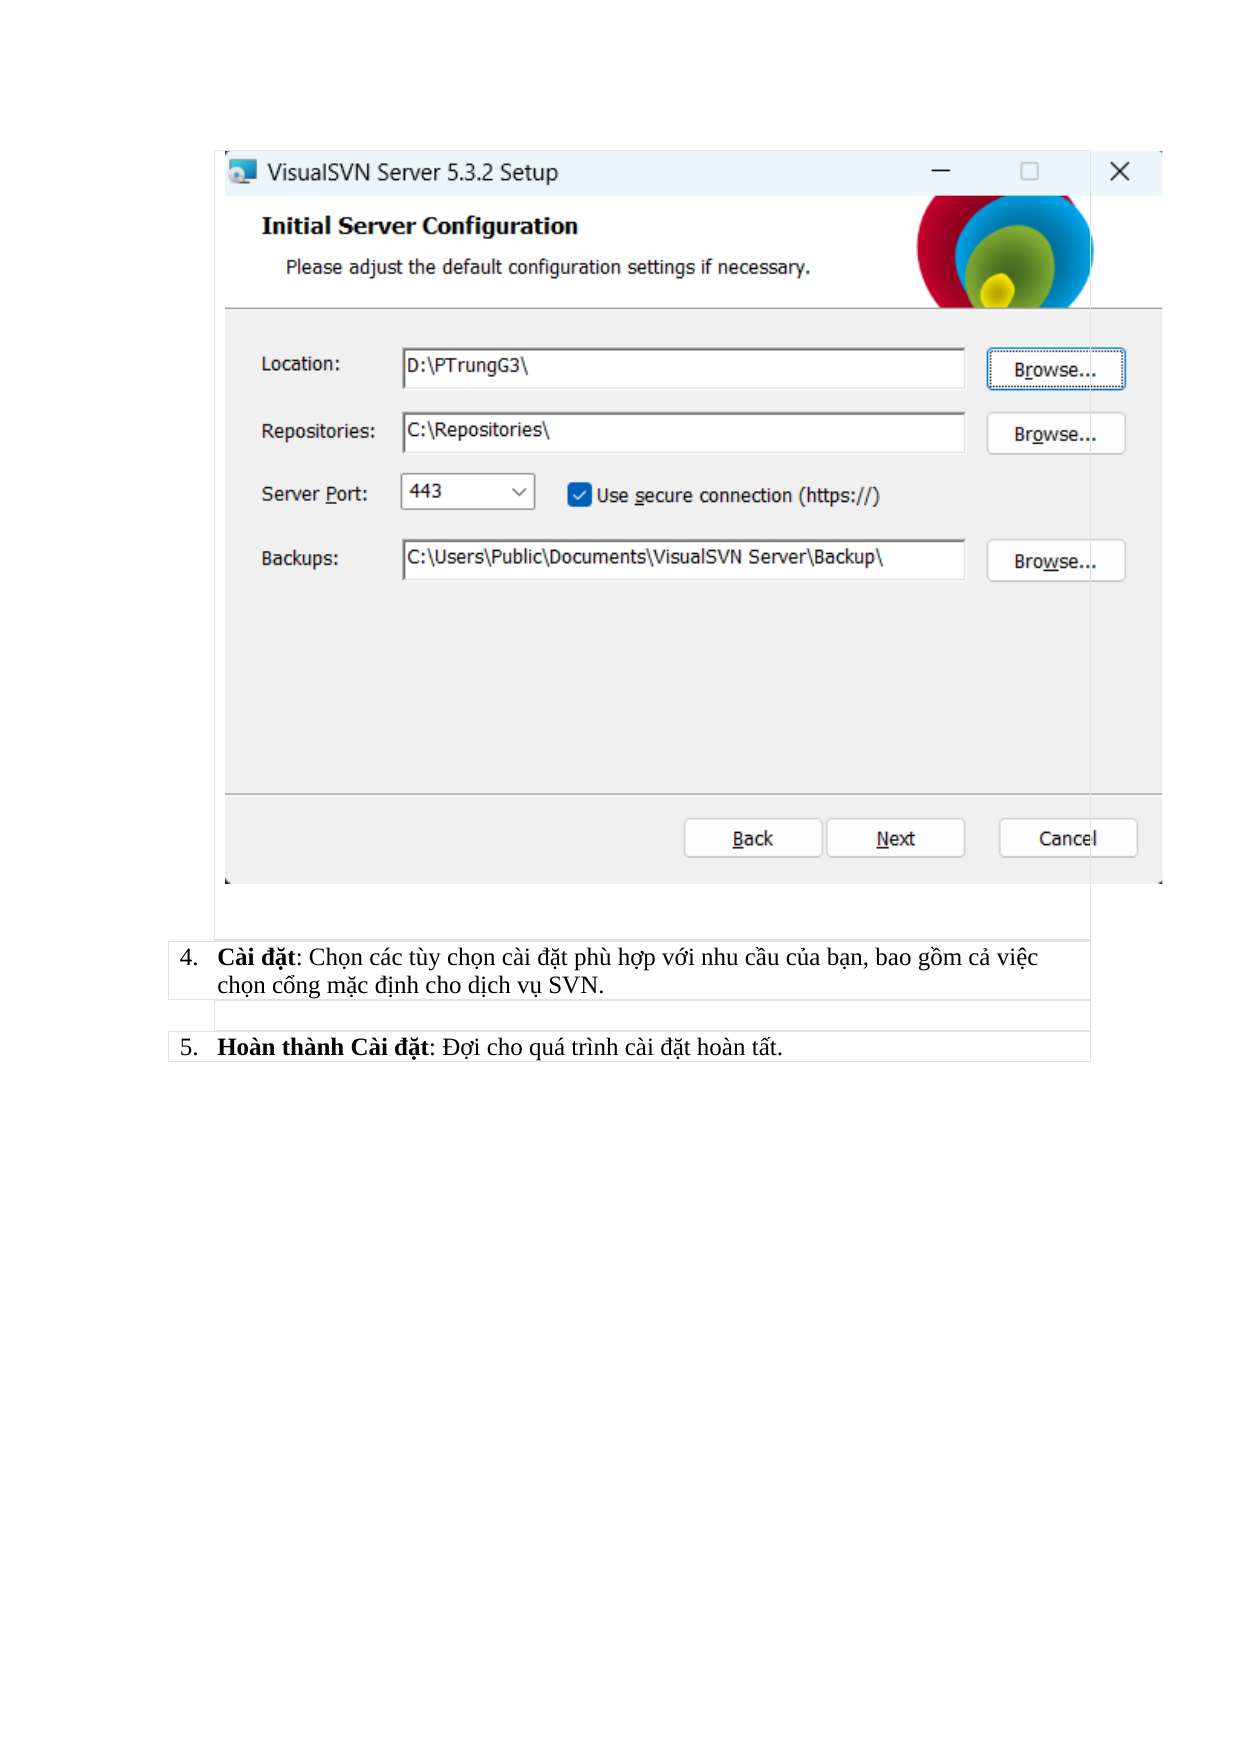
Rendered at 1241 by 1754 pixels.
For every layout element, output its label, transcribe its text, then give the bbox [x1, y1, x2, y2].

picture [1091, 151, 1163, 884]
picture [225, 151, 1090, 884]
list Hoàn thành Cài đặt: Đợi cho quá trình cài đặt hoàn tất. [169, 1032, 1090, 1061]
list Cài đặt: Chọn các tùy chọn cài đặt phù hợp với nhu cầu của bạn, bao gồm cả việc chọn cổng mặc định cho dịch vụ SVN. [169, 942, 1090, 999]
